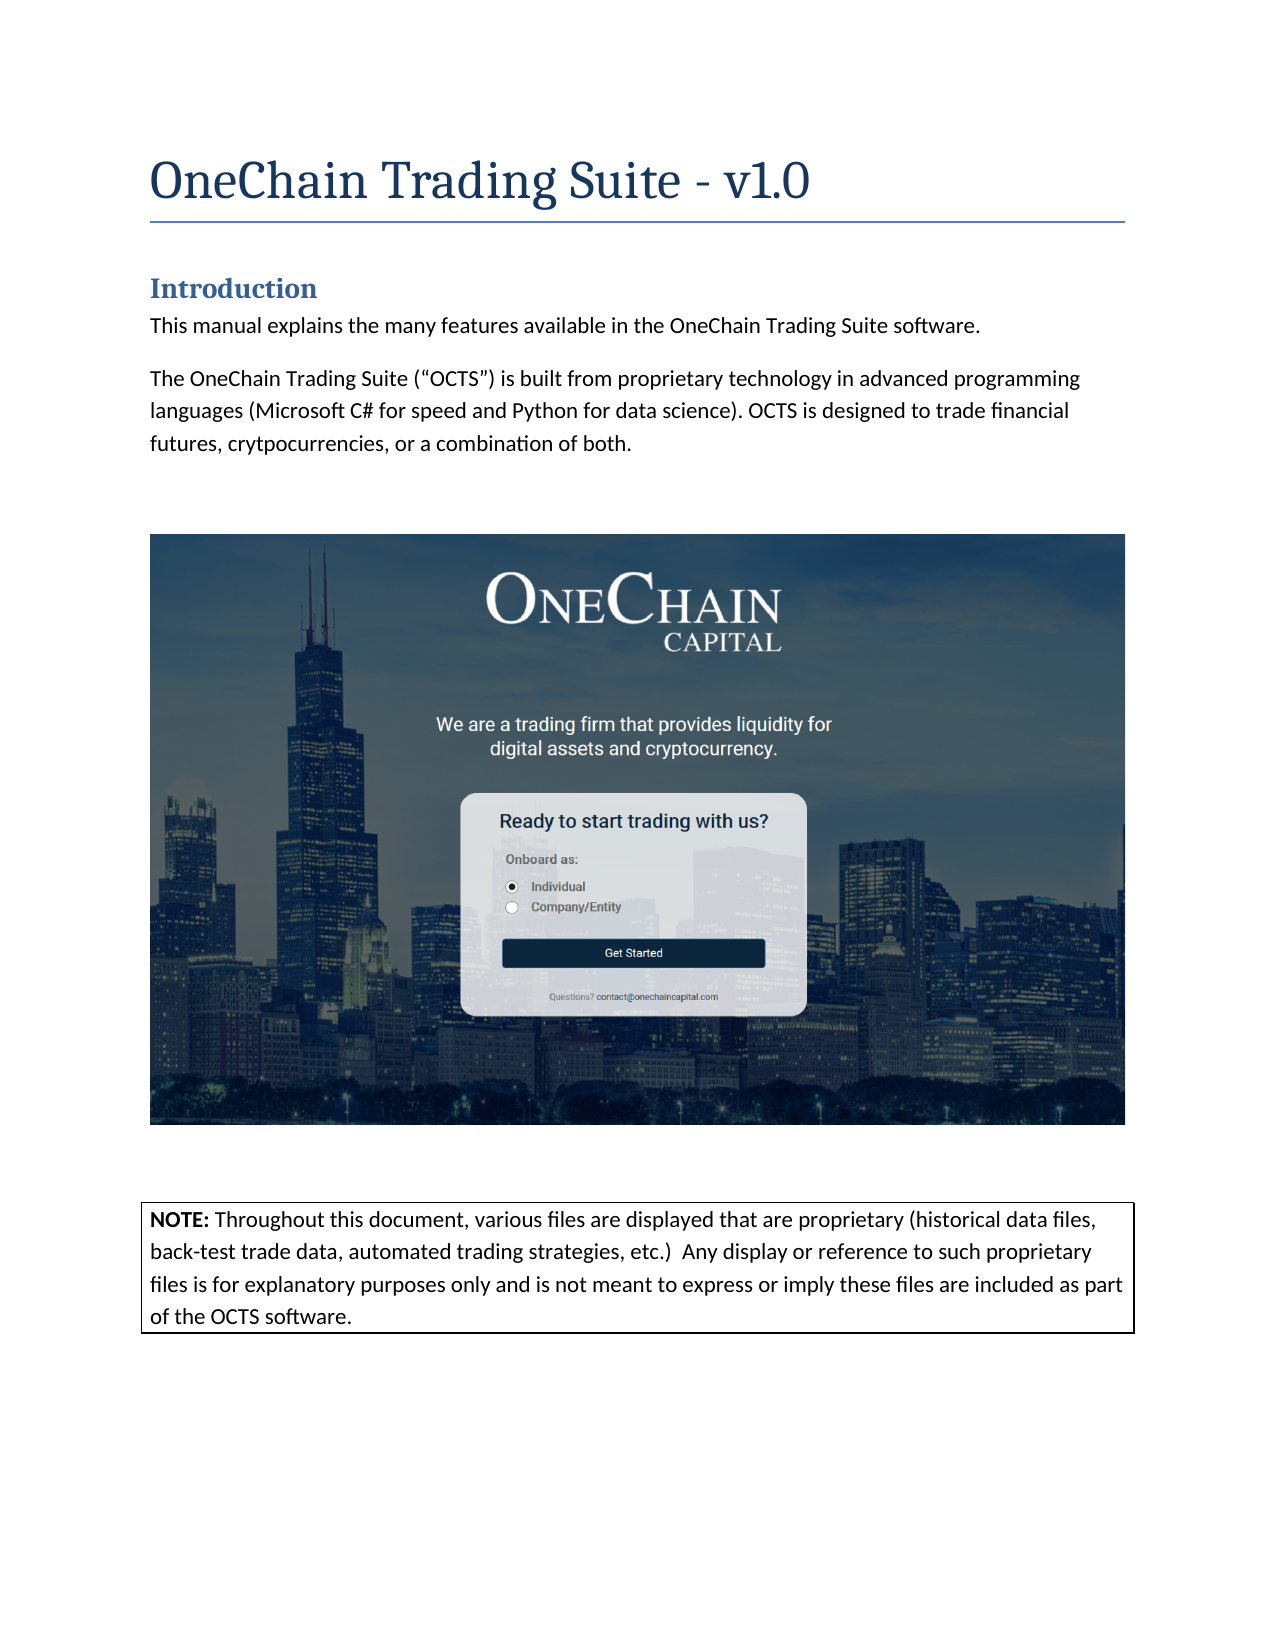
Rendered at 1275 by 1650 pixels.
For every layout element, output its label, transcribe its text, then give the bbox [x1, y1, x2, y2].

text This manual explains the many features available in the OneChain Trading Suite software. [150, 311, 1125, 339]
picture [150, 534, 1125, 1125]
text NOTE: Throughout this document, various files are displayed that are proprietary (historical data files, back-test trade data, automated trading strategies, etc.) Any display or reference to such proprietary files is for explanatory purposes only and is not meant to express or imply these files are included as part of the OCTS software. [142, 1203, 1133, 1332]
text The OneChain Trading Suite (“OCTS”) is built from proprietary technology in advanced programming languages (Microsoft C# for speed and Python for data science). OCTS is designed to trade financial futures, crytpocurrencies, or a combination of both. [150, 364, 1125, 457]
subtitle Introduction [150, 273, 1125, 306]
title OneChain Trading Suite - v1.0 [150, 150, 1125, 221]
